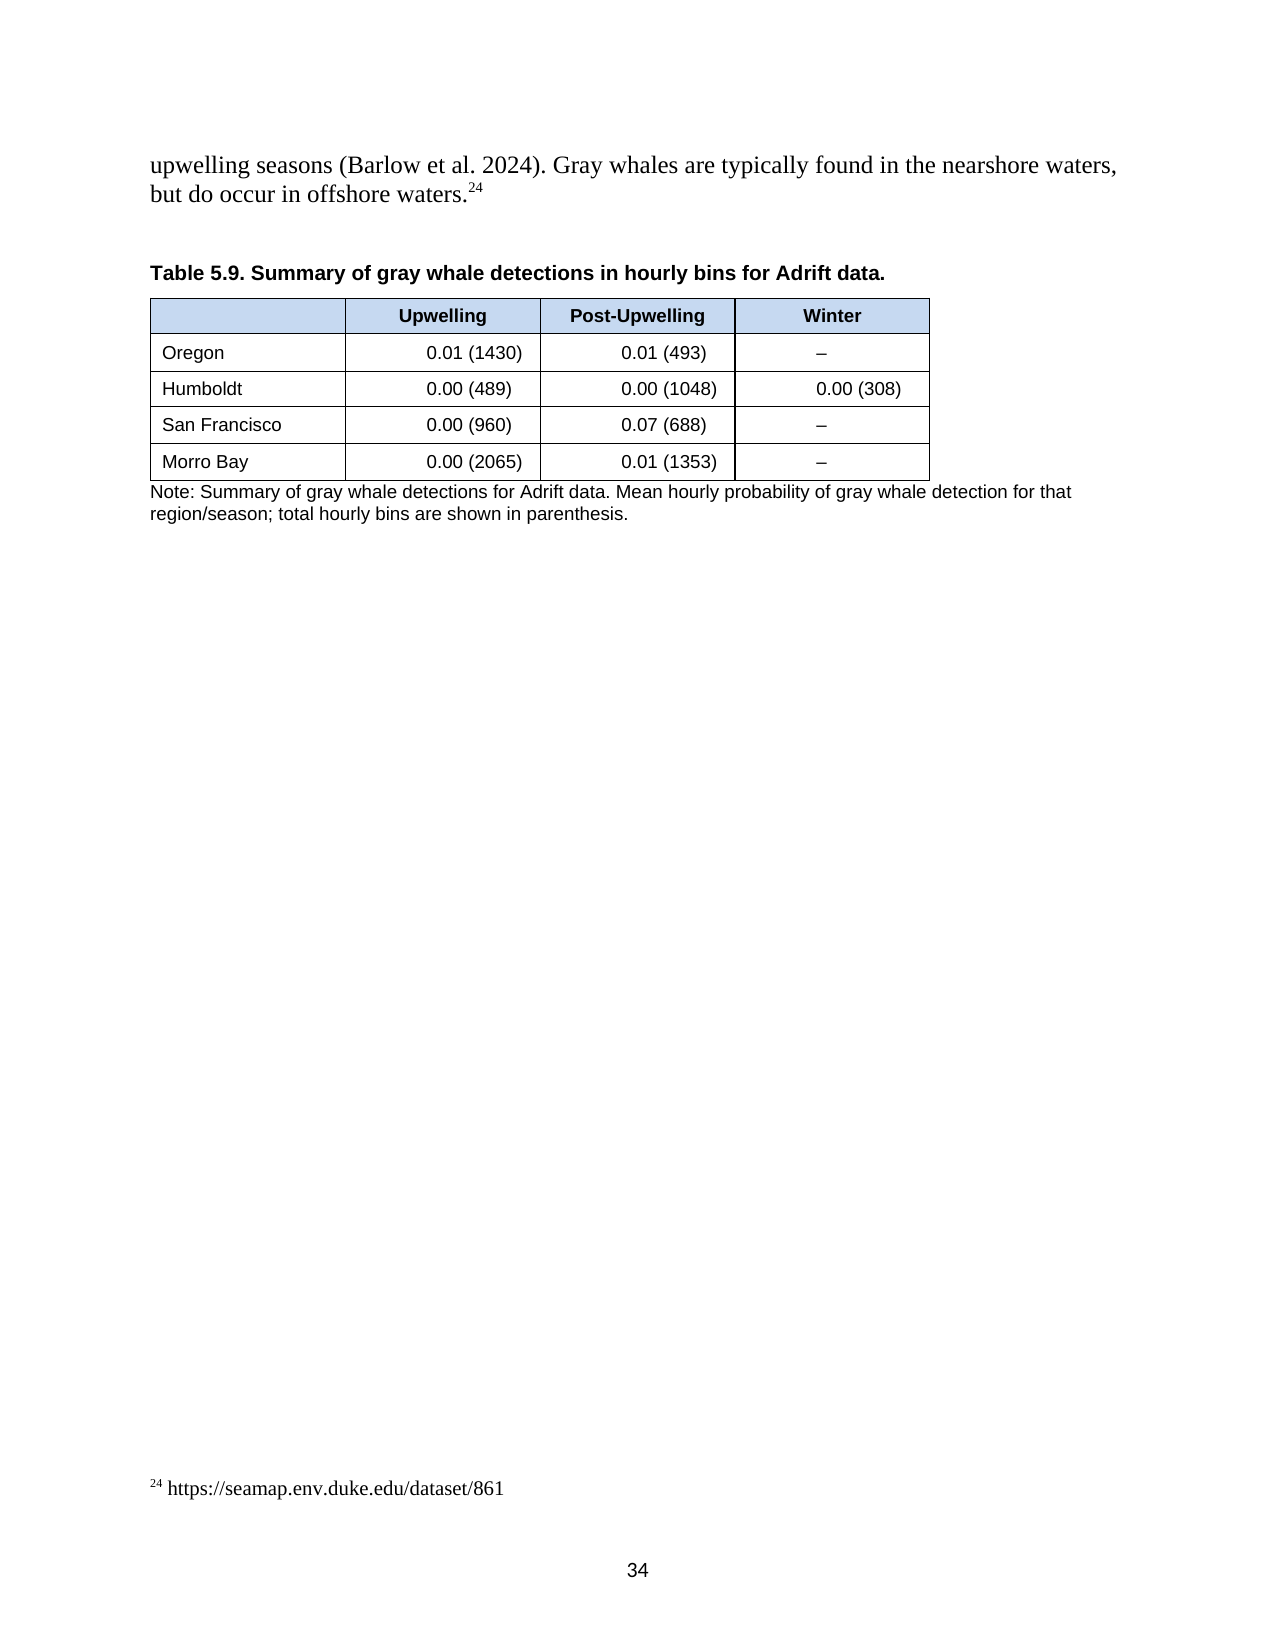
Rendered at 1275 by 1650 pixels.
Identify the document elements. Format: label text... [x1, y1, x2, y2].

table_cell 0.01 (493) [541, 334, 734, 371]
table_cell 0.00 (489) [346, 372, 540, 406]
table_cell 0.01 (1430) [346, 334, 540, 371]
table_cell – [736, 407, 929, 443]
table_cell Morro Bay [151, 444, 345, 480]
table_header Post-Upwelling [541, 299, 734, 333]
table_cell – [736, 444, 929, 480]
table_cell 0.00 (960) [346, 407, 540, 443]
table_cell 0.00 (2065) [346, 444, 540, 480]
table_header Winter [736, 299, 929, 333]
table_cell 0.00 (1048) [541, 372, 734, 406]
table_header [151, 299, 345, 333]
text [150, 150, 1125, 207]
table_cell Oregon [151, 334, 345, 371]
table_header Upwelling [346, 299, 540, 333]
table_cell 0.07 (688) [541, 407, 734, 443]
text Note: Summary of gray whale detections for Adrift data. Mean hourly probability of gray whale detection for that region/season; total hourly bins are shown in parenthesis. [150, 481, 1125, 524]
table_cell 0.01 (1353) [541, 444, 734, 480]
table_cell San Francisco [151, 407, 345, 443]
table_cell 0.00 (308) [736, 372, 929, 406]
table_cell – [736, 334, 929, 371]
table_cell Humboldt [151, 372, 345, 406]
